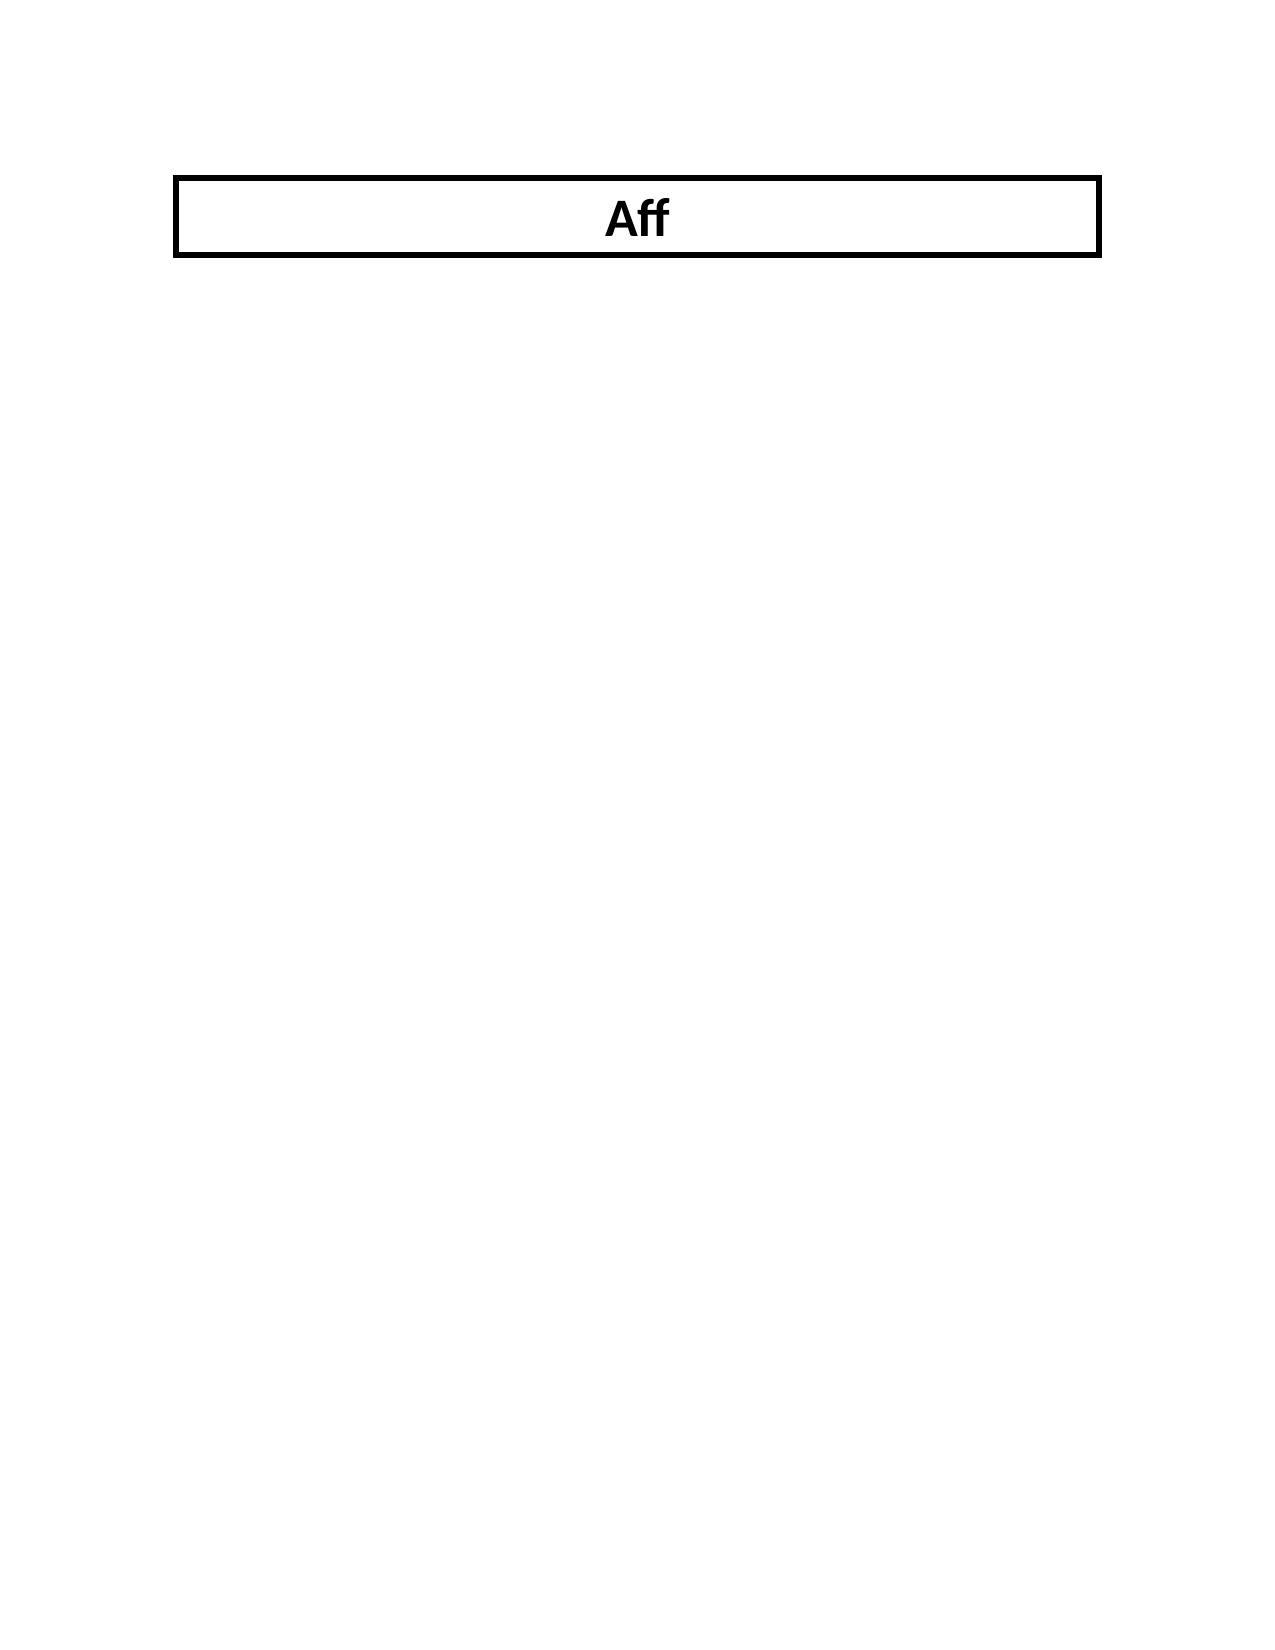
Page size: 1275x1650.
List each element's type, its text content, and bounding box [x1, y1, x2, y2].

subtitle Aff [179, 181, 1096, 252]
